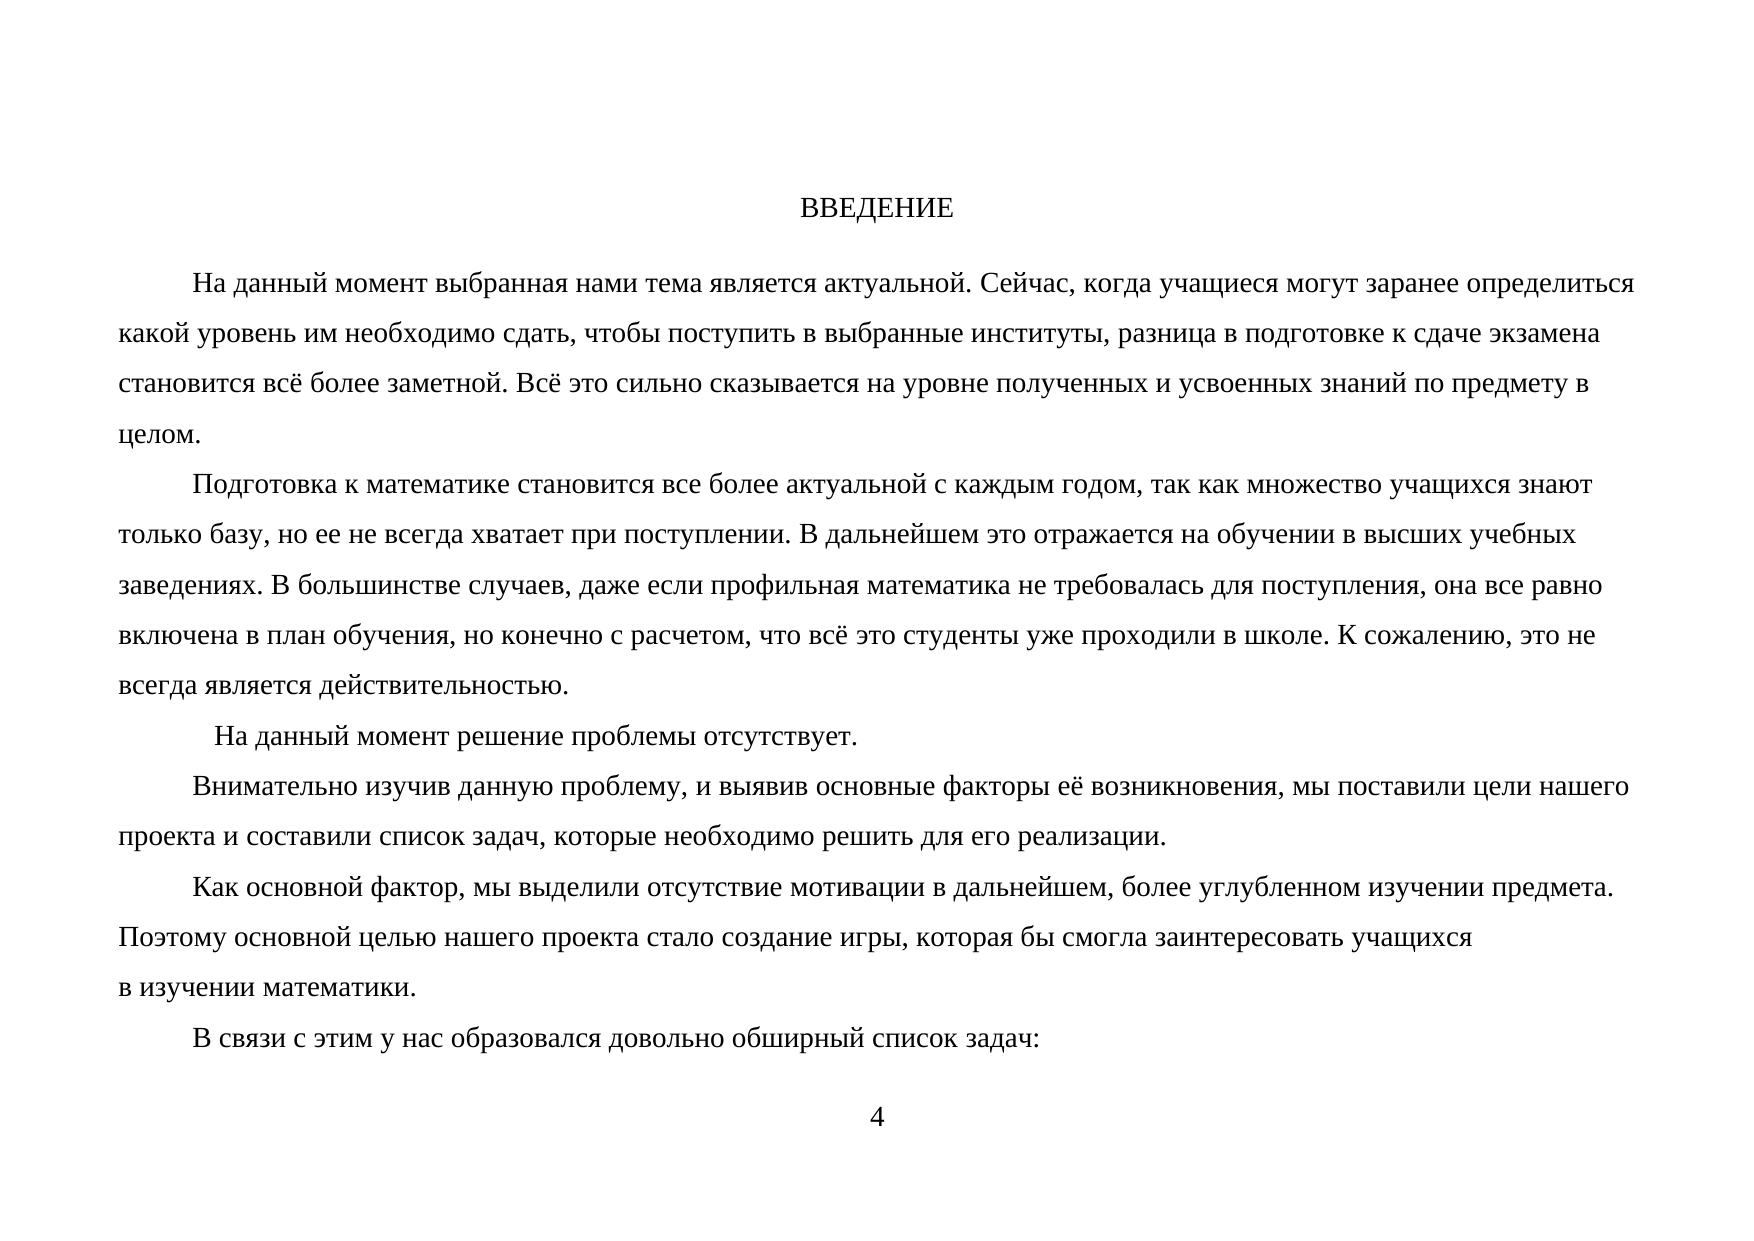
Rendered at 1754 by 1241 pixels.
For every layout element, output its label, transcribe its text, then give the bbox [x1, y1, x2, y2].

text Подготовка к математике становится все более актуальной с каждым годом, так как множество учащихся знают только базу, но ее не всегда хватает при поступлении. В дальнейшем это отражается на обучении в высших учебных заведениях. В большинстве случаев, даже если профильная математика не требовалась для поступления, она все равно включена в план обучения, но конечно с расчетом, что всё это студенты уже проходили в школе. К сожалению, это не всегда является действительностью. [118, 466, 1636, 701]
text Внимательно изучив данную проблему, и выявив основные факторы её возникновения, мы поставили цели нашего проекта и составили список задач, которые необходимо решить для его реализации. [118, 768, 1636, 852]
text В связи с этим у нас образовался довольно обширный список задач: [118, 1020, 1636, 1053]
text На данный момент выбранная нами тема является актуальной. Сейчас, когда учащиеся могут заранее определиться какой уровень им необходимо сдать, чтобы поступить в выбранные институты, разница в подготовке к сдаче экзамена становится всё более заметной. Всё это сильно сказывается на уровне полученных и усвоенных знаний по предмету в целом. [118, 265, 1636, 449]
text Введение [118, 190, 1636, 223]
text На данный момент решение проблемы отсутствует. [118, 718, 1636, 751]
text Как основной фактор, мы выделили отсутствие мотивации в дальнейшем, более углубленном изучении предмета. Поэтому основной целью нашего проекта стало создание игры, которая бы смогла заинтересовать учащихся в изучении математики. [118, 869, 1636, 1003]
